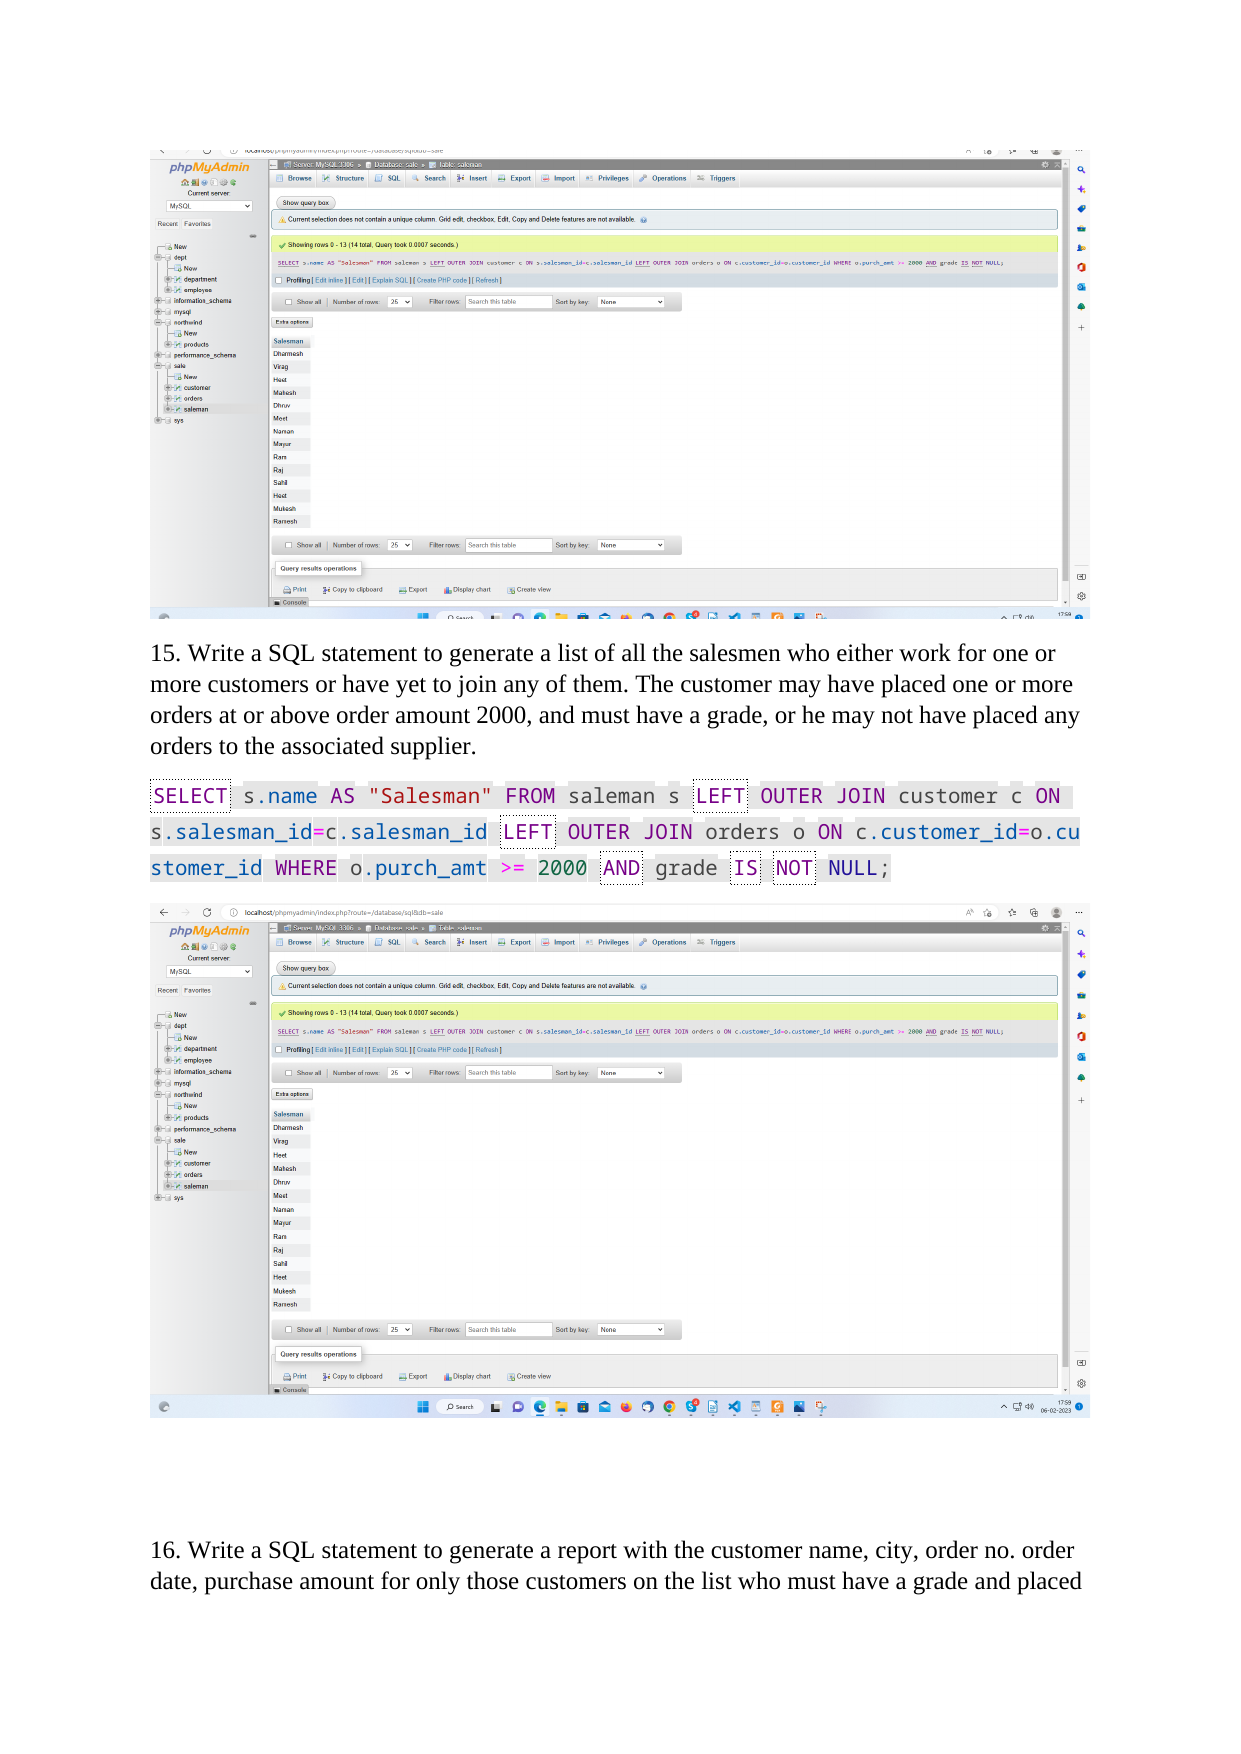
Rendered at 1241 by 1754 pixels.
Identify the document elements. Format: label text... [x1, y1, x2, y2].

text SELECT s.name AS "Salesman" FROM saleman s LEFT OUTER JOIN customer c ON s.salesman_id=c.salesman_id LEFT OUTER JOIN orders o ON c.customer_id=o.customer_id WHERE o.purch_amt >= 2000 AND grade IS NOT NULL; [150, 778, 1090, 884]
text 15. Write a SQL statement to generate a list of all the salesmen who either work for one or more customers or have yet to join any of them. The customer may have placed one or more orders at or above order amount 2000, and must have a grade, or he may not have placed any orders to the associated supplier. [150, 638, 1090, 759]
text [150, 1535, 1090, 1595]
picture [150, 903, 1091, 1418]
picture [150, 150, 1091, 619]
